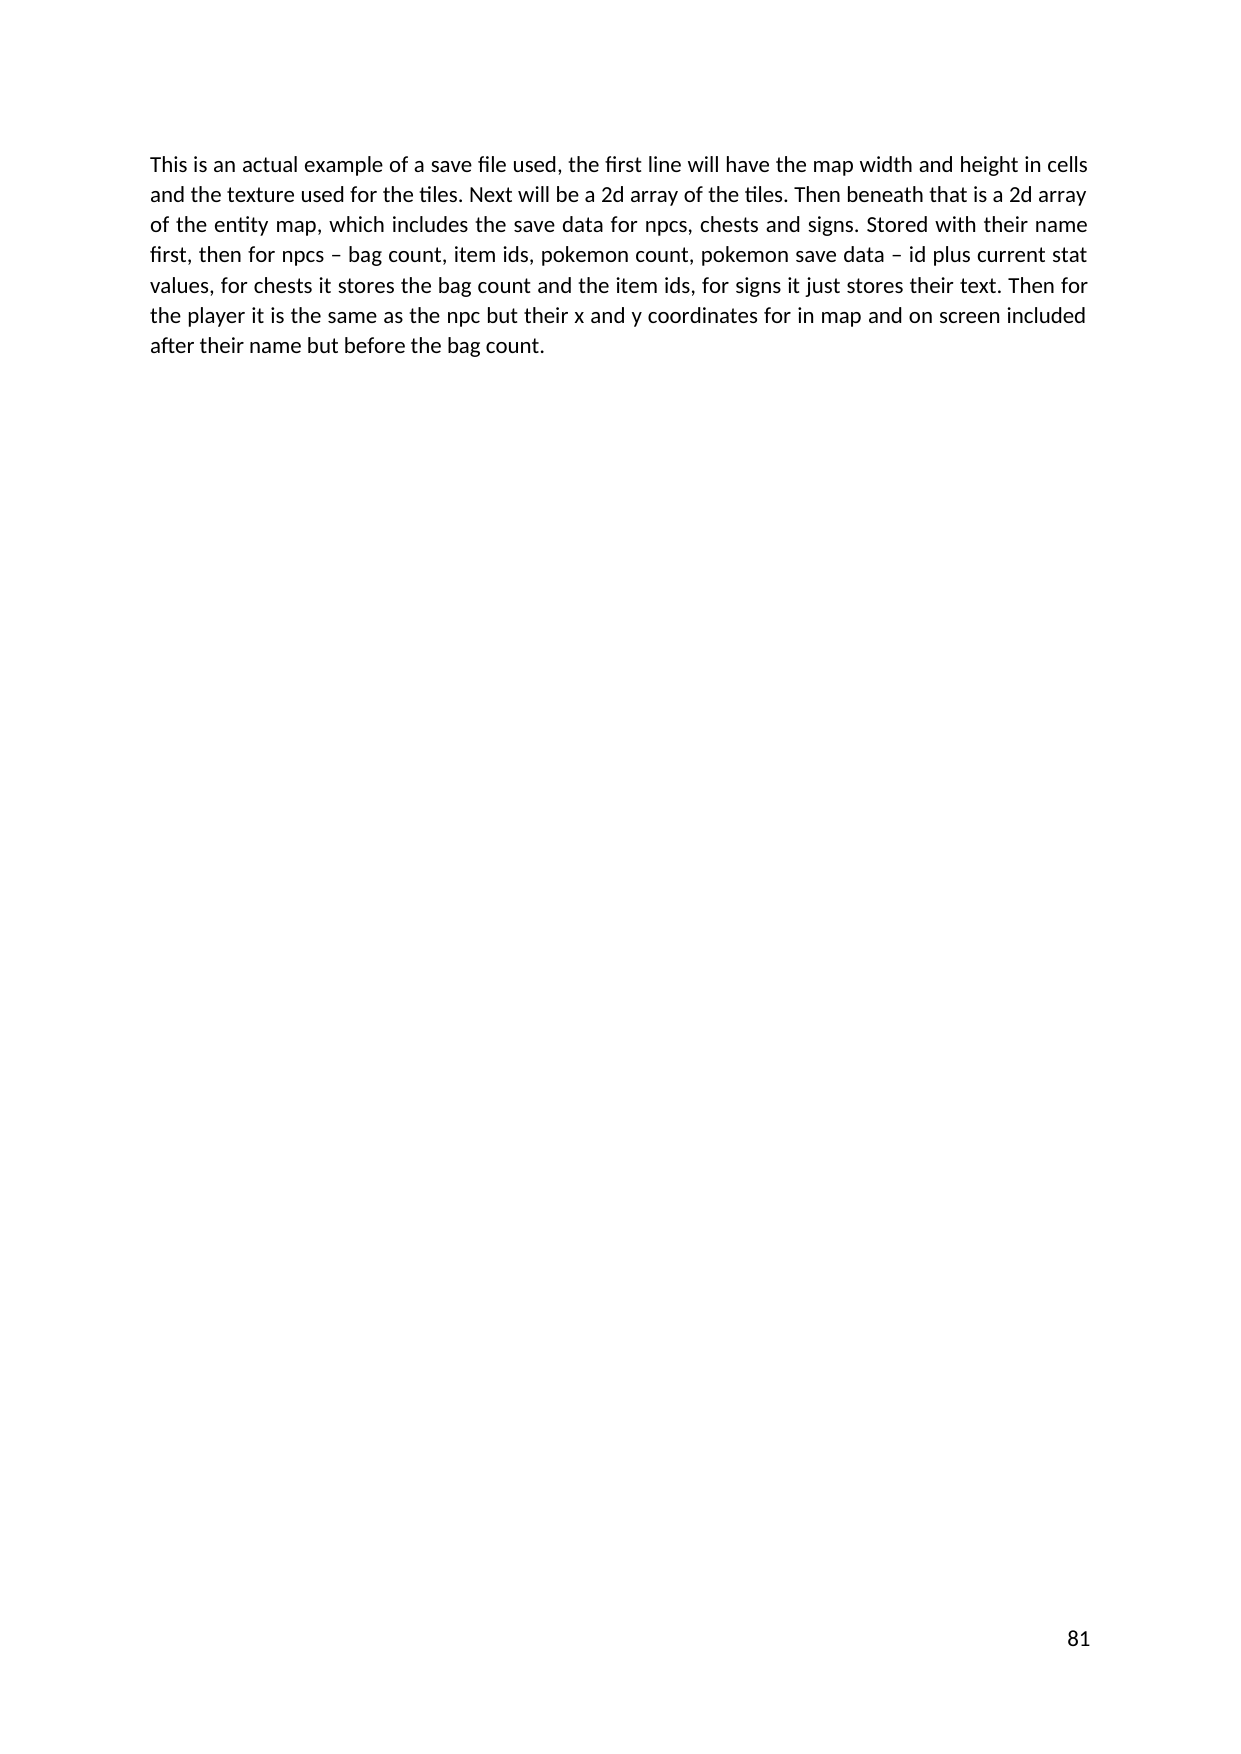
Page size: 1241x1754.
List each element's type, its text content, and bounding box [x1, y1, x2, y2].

text This is an actual example of a save file used, the first line will have the map width and height in cells and the texture used for the tiles. Next will be a 2d array of the tiles. Then beneath that is a 2d array of the entity map, which includes the save data for npcs, chests and signs. Stored with their name first, then for npcs – bag count, item ids, pokemon count, pokemon save data – id plus current stat values, for chests it stores the bag count and the item ids, for signs it just stores their text. Then for the player it is the same as the npc but their x and y coordinates for in map and on screen included after their name but before the bag count. [150, 150, 1090, 359]
